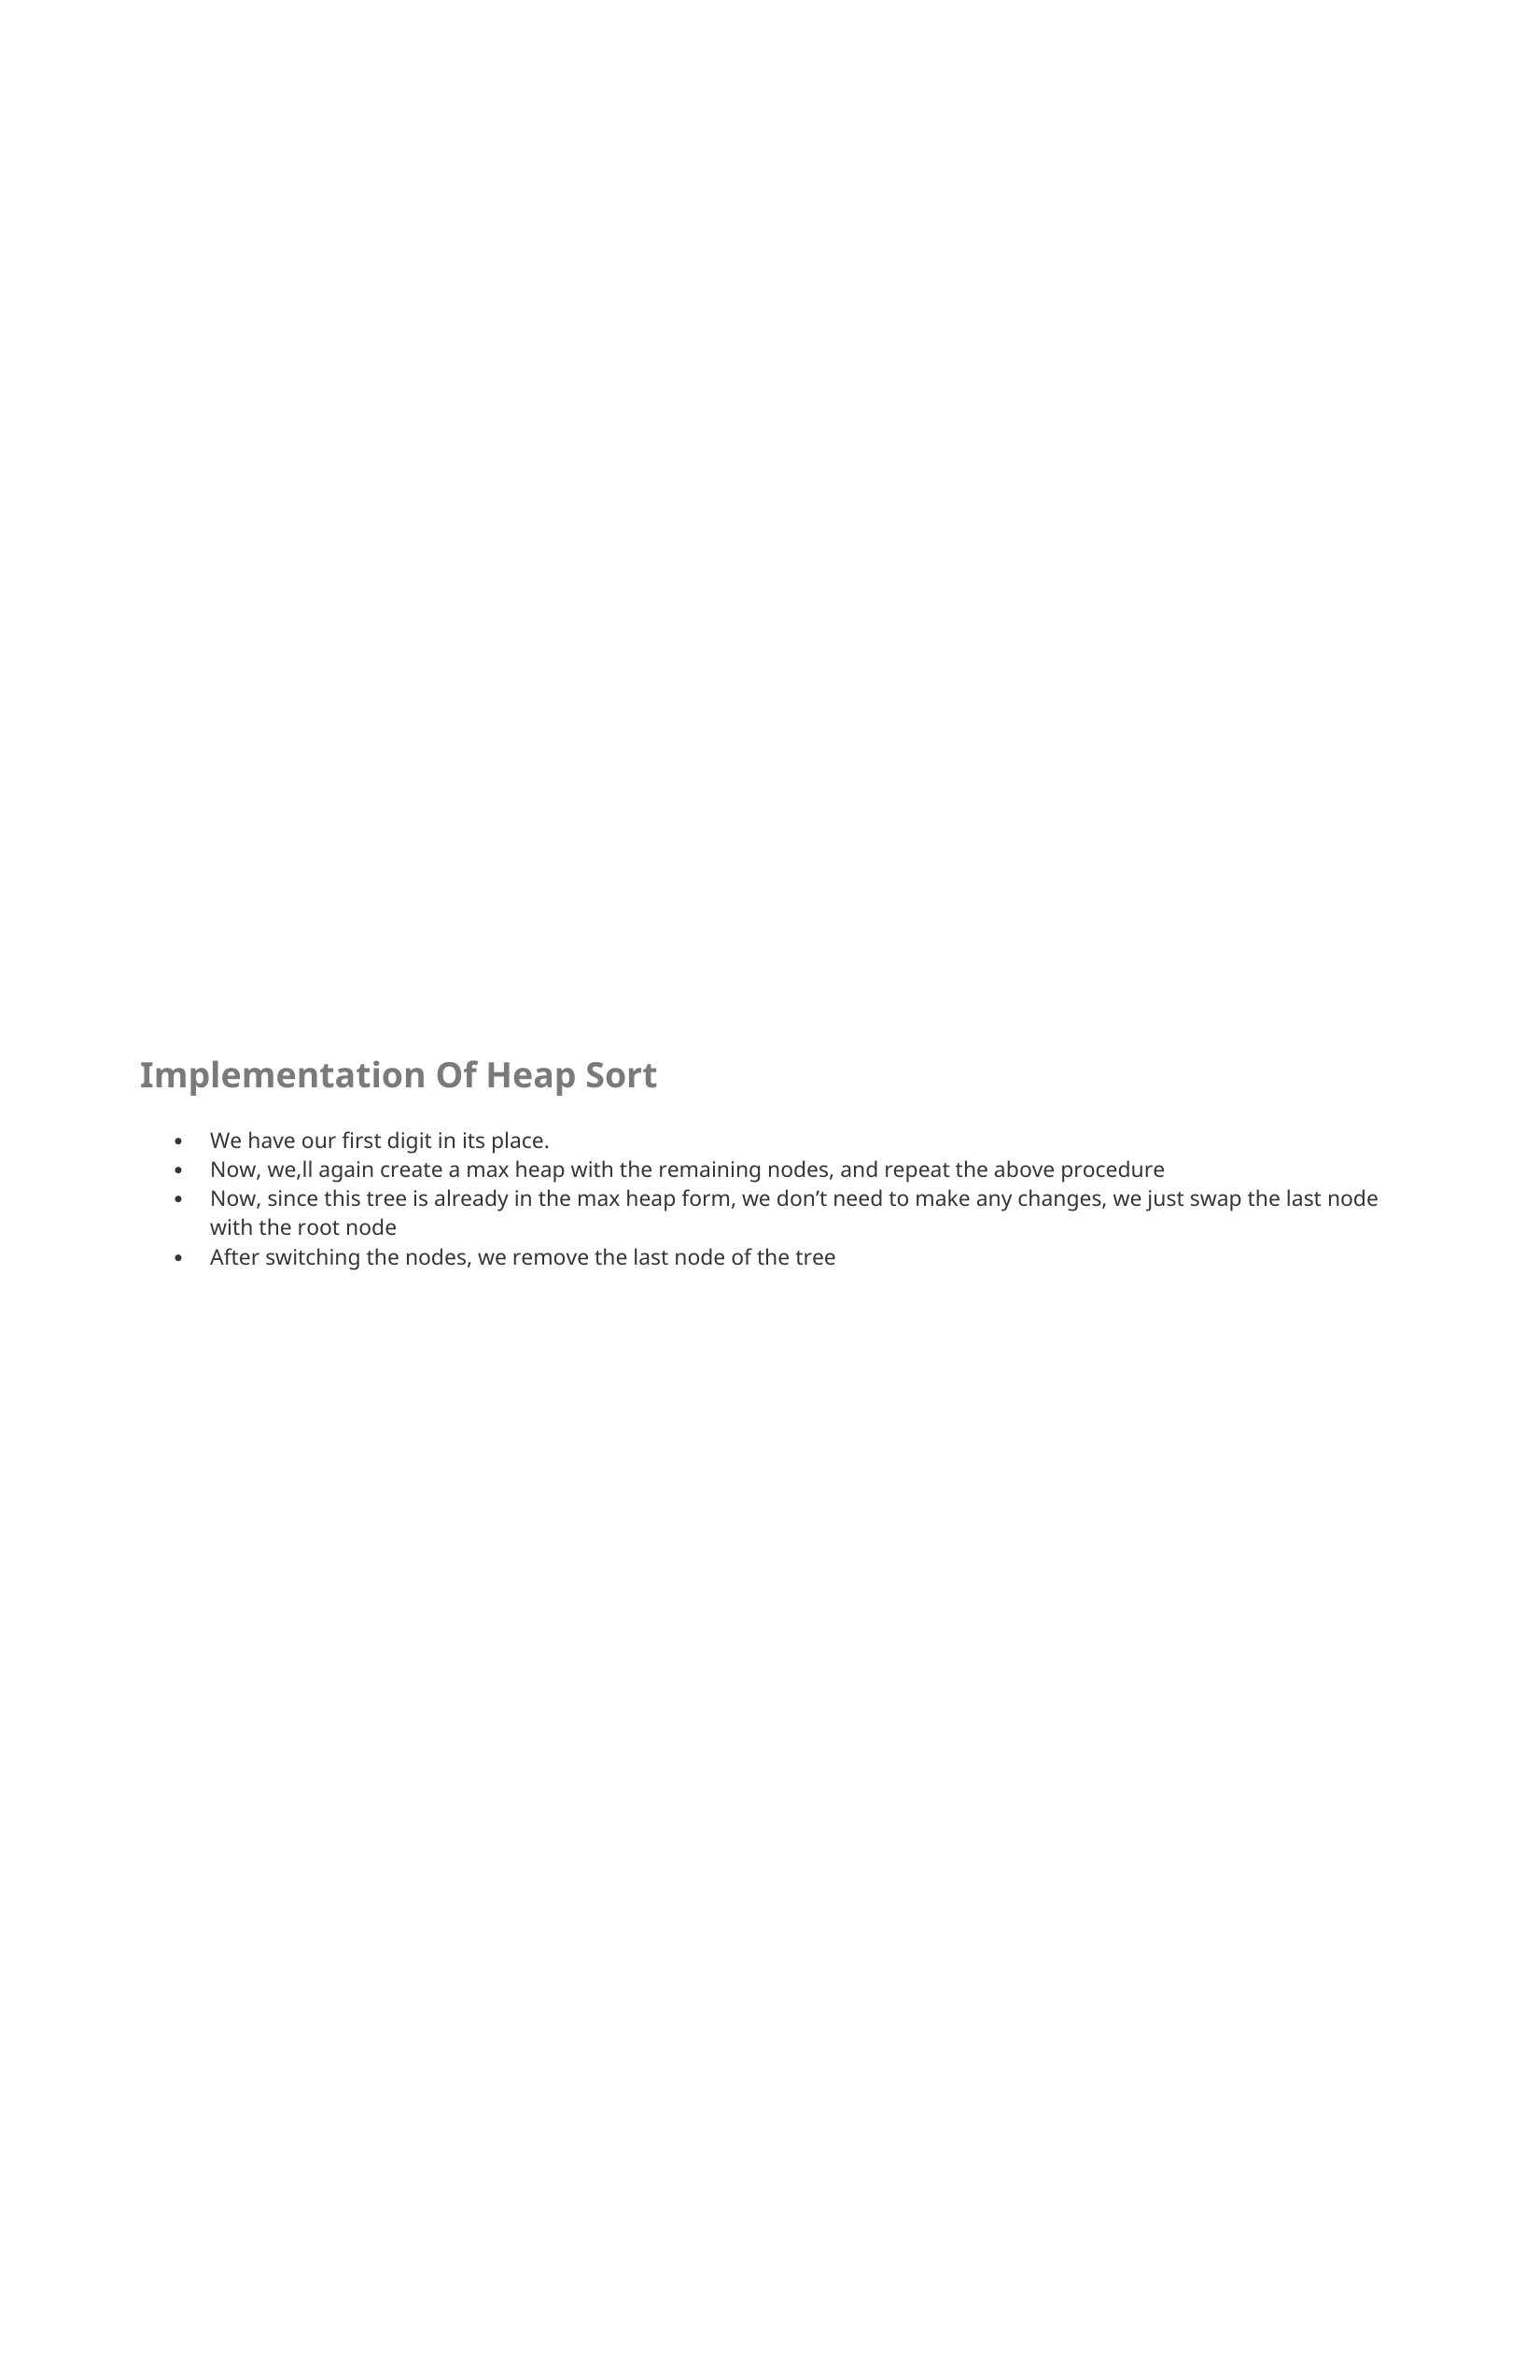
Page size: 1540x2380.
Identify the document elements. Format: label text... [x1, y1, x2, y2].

list Now, since this tree is already in the max heap form, we don’t need to make any changes, we just swap the last node with the root node [175, 1183, 1400, 1242]
list We have our first digit in its place. [175, 1126, 1400, 1155]
list After switching the nodes, we remove the last node of the tree [175, 1242, 1400, 1271]
subtitle Implementation Of Heap Sort [140, 1051, 1400, 1099]
list Now, we,ll again create a max heap with the remaining nodes, and repeat the above procedure [175, 1155, 1400, 1183]
